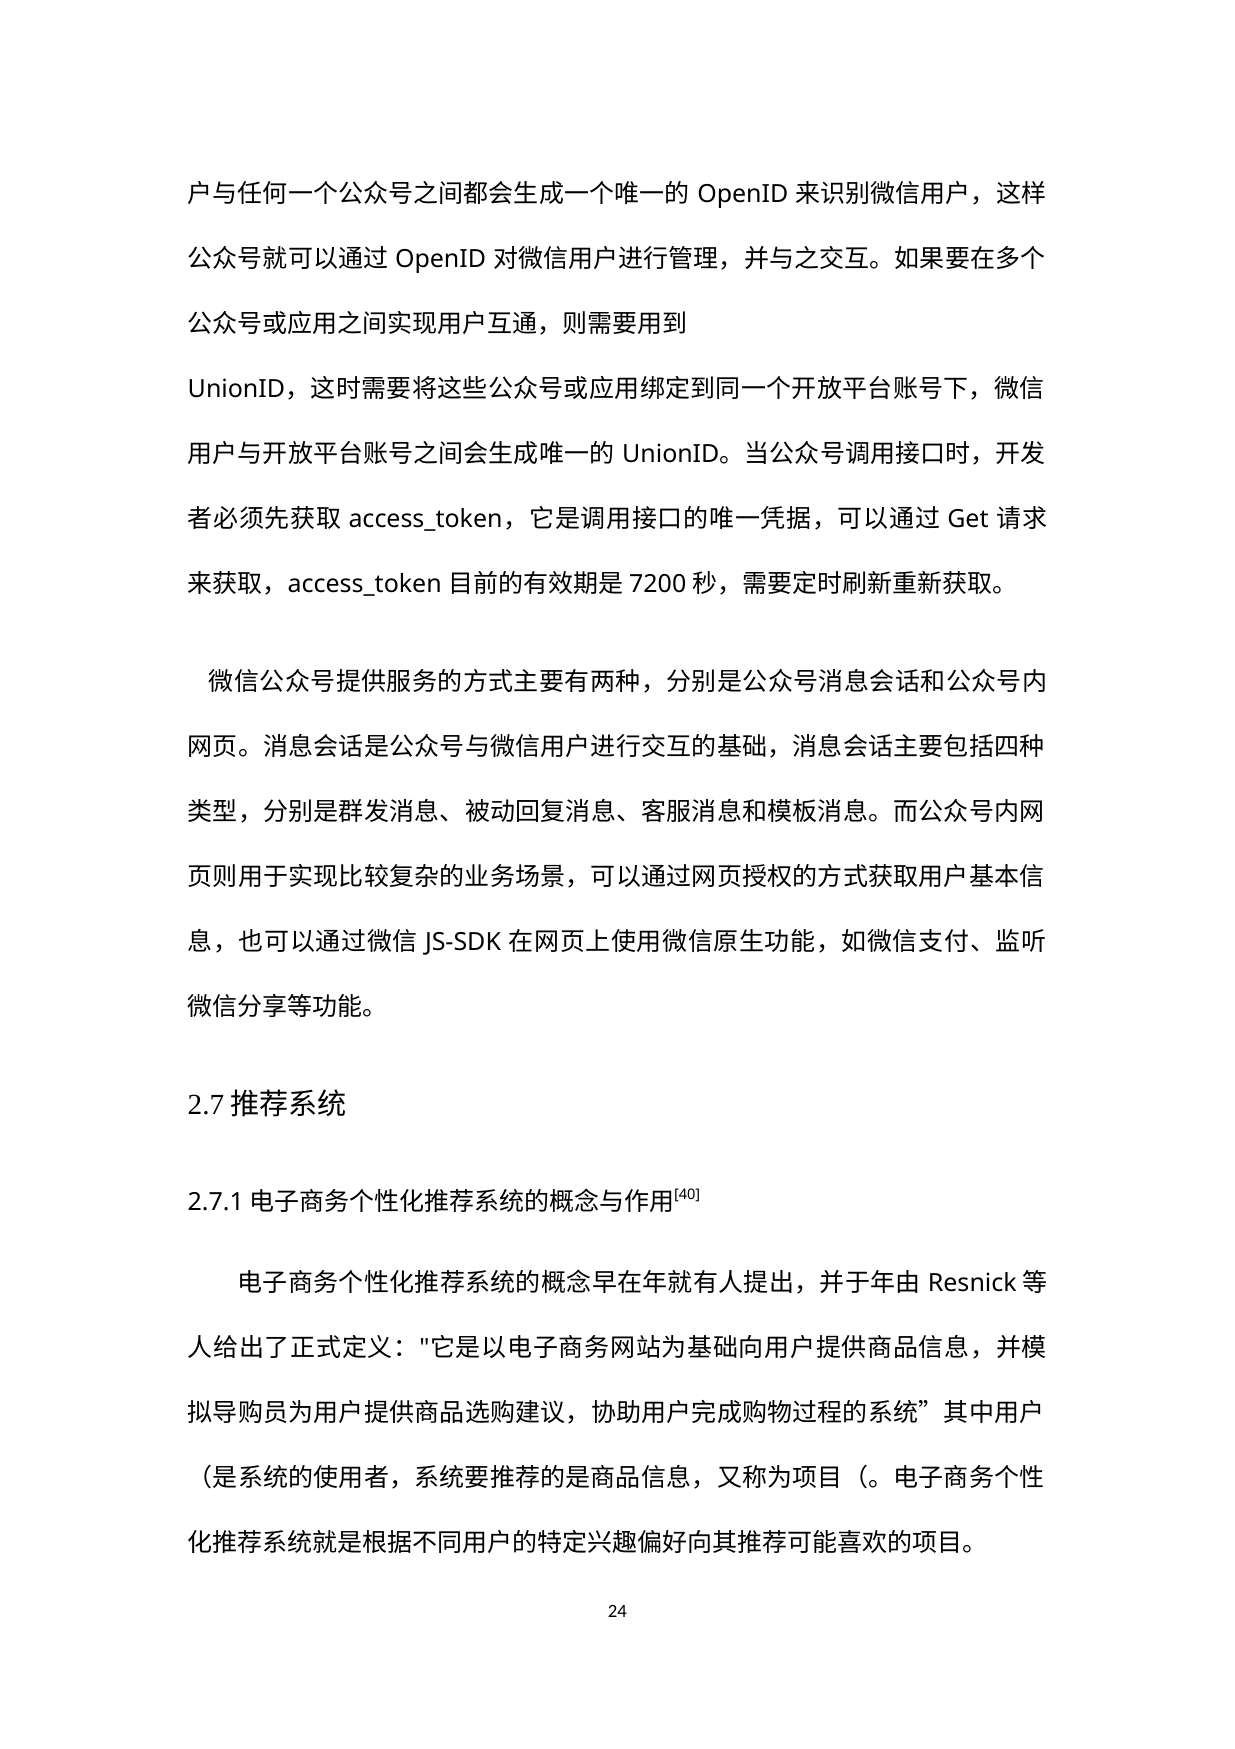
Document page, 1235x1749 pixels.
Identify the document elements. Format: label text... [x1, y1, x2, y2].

text UnionID，这时需要将这些公众号或应用绑定到同一个开放平台账号下，微信用户与开放平台账号之间会生成唯一的 UnionID。当公众号调用接口时，开发者必须先获取 access_token，它是调用接口的唯一凭据，可以通过 Get 请求来获取，access_token 目前的有效期是 7200 秒，需要定时刷新重新获取。 [187, 354, 1047, 614]
text 2.7.1电子商务个性化推荐系统的概念与作用[40] [187, 1167, 1047, 1232]
text 电子商务个性化推荐系统的概念早在年就有人提出，并于年由Resnick等人给出了正式定义："它是以电子商务网站为基础向用户提供商品信息，并模拟导购员为用户提供商品选购建议，协助用户完成购物过程的系统”其中用户（是系统的使用者，系统要推荐的是商品信息，又称为项目（。电子商务个性化推荐系统就是根据不同用户的特定兴趣偏好向其推荐可能喜欢的项目。 [187, 1248, 1047, 1573]
text 2.7推荐系统 [187, 1069, 1047, 1134]
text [187, 159, 1047, 354]
text 微信公众号提供服务的方式主要有两种，分别是公众号消息会话和公众号内网页。消息会话是公众号与微信用户进行交互的基础，消息会话主要包括四种类型，分别是群发消息、被动回复消息、客服消息和模板消息。而公众号内网页则用于实现比较复杂的业务场景，可以通过网页授权的方式获取用户基本信息，也可以通过微信 JS-SDK 在网页上使用微信原生功能，如微信支付、监听微信分享等功能。 [187, 647, 1047, 1037]
